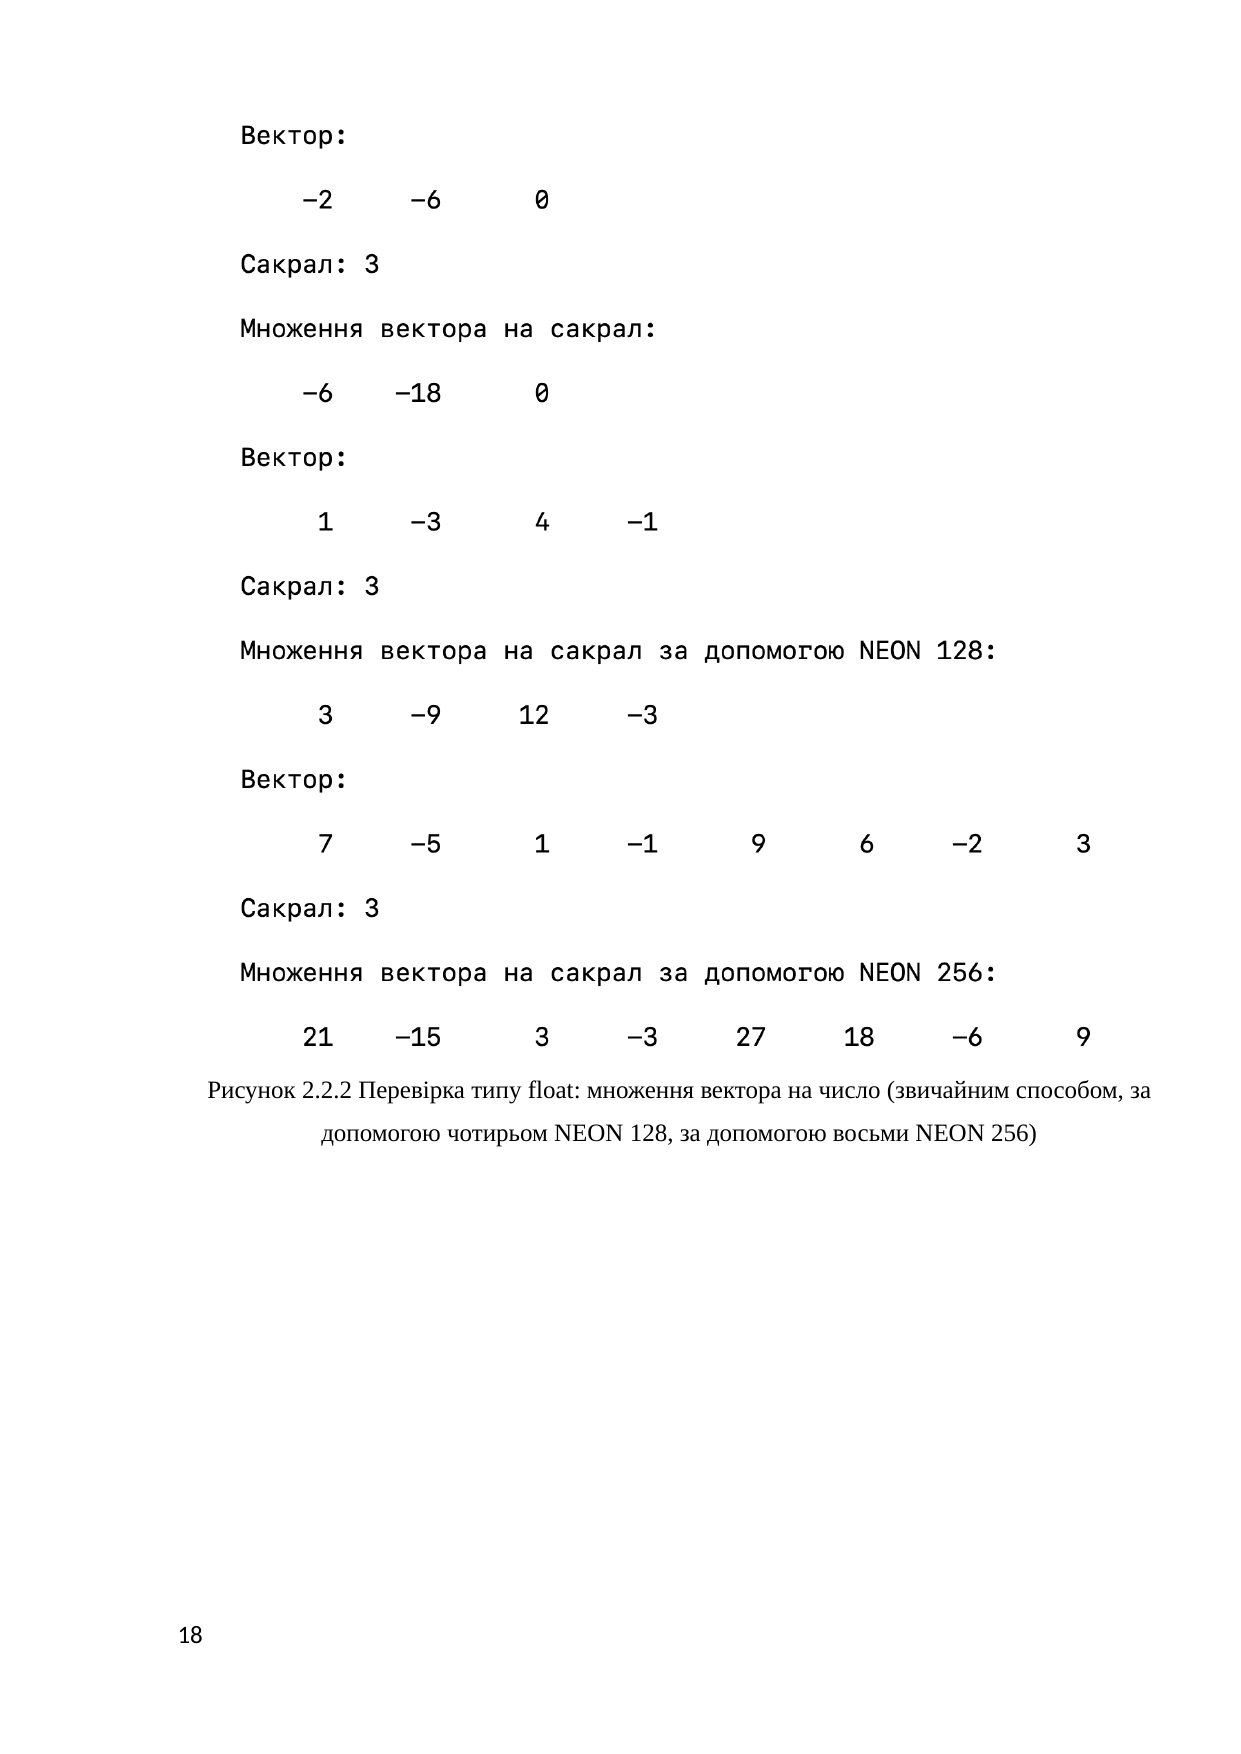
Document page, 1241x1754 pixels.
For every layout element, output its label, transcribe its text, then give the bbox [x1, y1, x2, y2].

picture [236, 118, 1123, 1075]
text Рисунок 2.2.2 Перевірка типу float: множення вектора на число (звичайним способом, за допомогою чотирьом NEON 128, за допомогою восьми NEON 256) [177, 1075, 1181, 1147]
